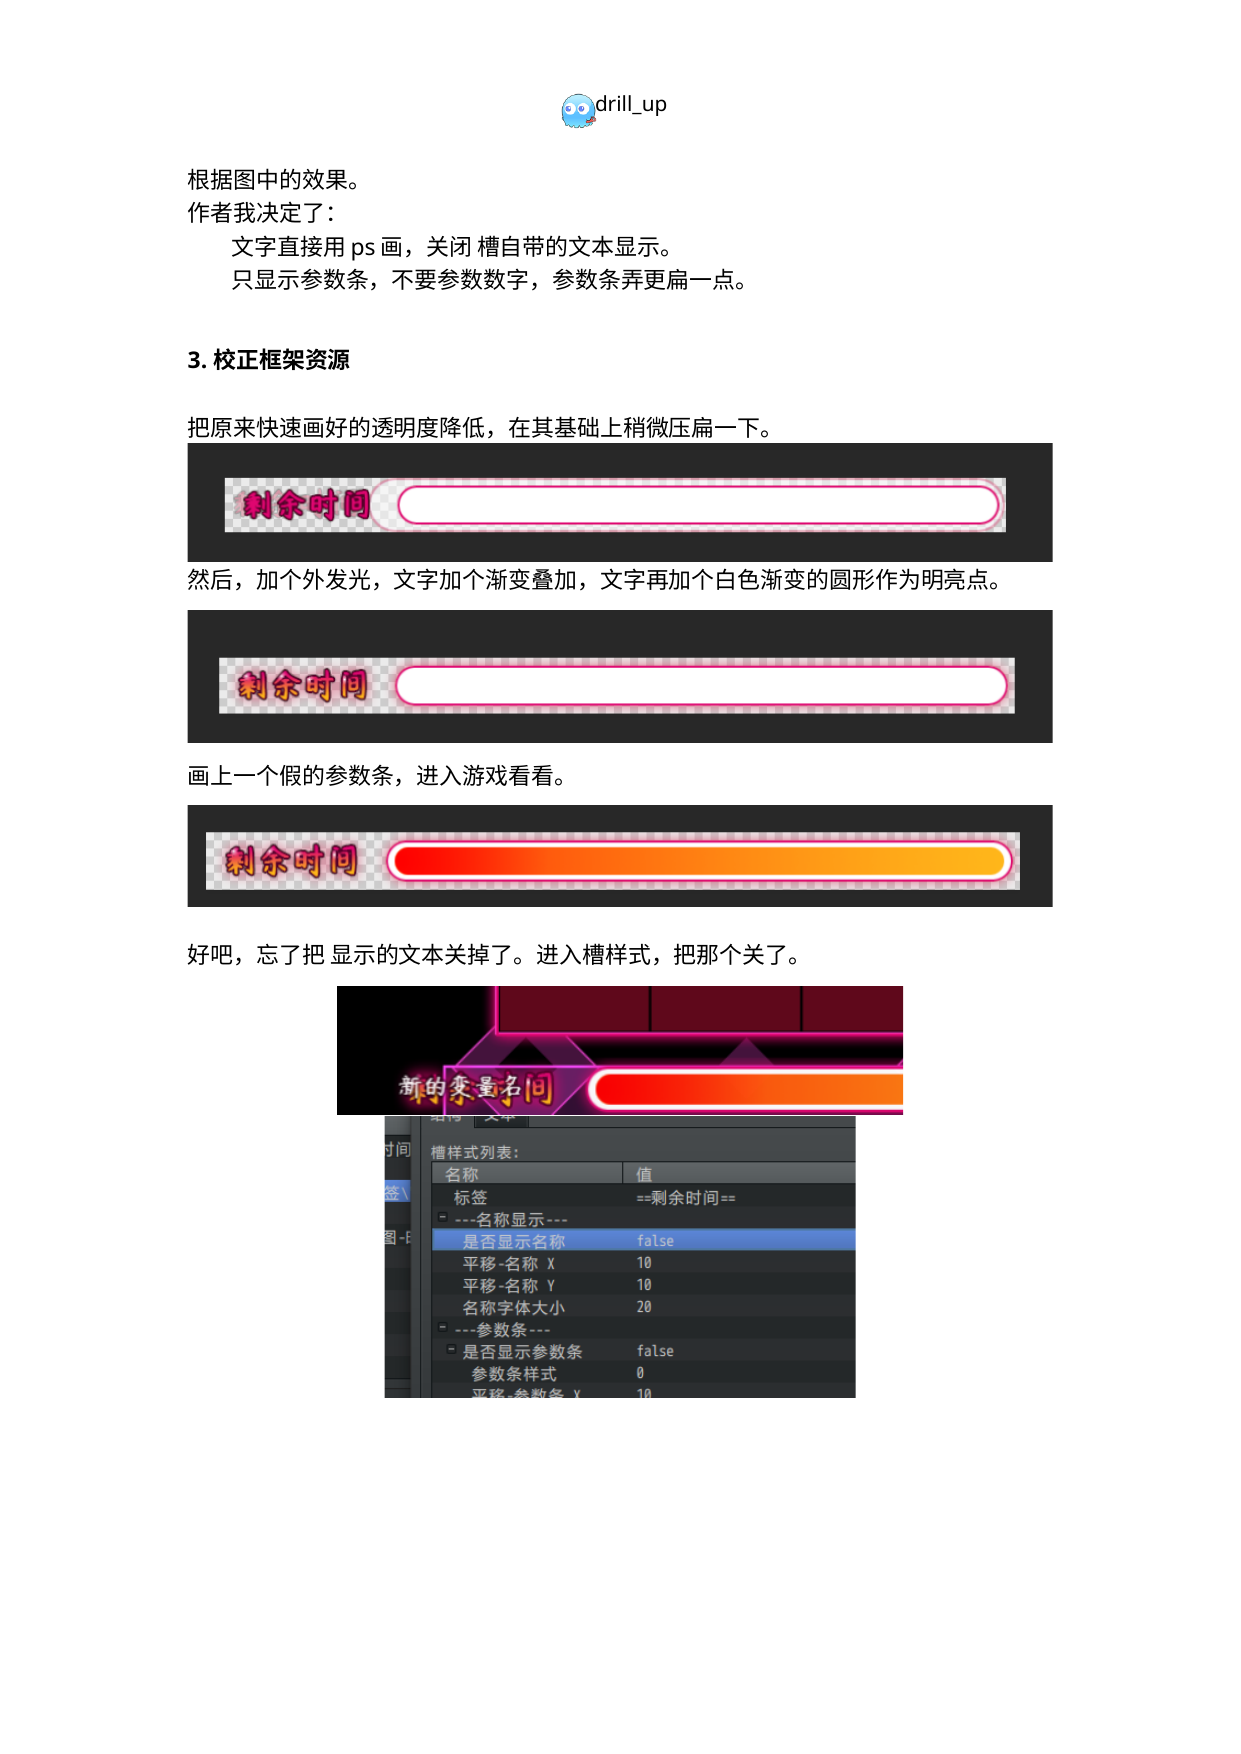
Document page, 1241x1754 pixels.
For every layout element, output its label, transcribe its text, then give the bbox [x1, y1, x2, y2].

text 作者我决定了： [187, 195, 1053, 228]
text 文字直接用ps画，关闭 槽自带的文本显示。 [187, 228, 1053, 262]
picture [187, 610, 1053, 743]
text 然后，加个外发光，文字加个渐变叠加，文字再加个白色渐变的圆形作为明亮点。 [187, 562, 1053, 595]
text 根据图中的效果。 [187, 162, 1053, 195]
picture [384, 1116, 856, 1398]
text 画上一个假的参数条，进入游戏看看。 [187, 758, 1053, 791]
subtitle 3. 校正框架资源 [187, 326, 1053, 391]
text 把原来快速画好的透明度降低，在其基础上稍微压扁一下。 [187, 410, 1053, 443]
picture [187, 805, 1053, 907]
text 只显示参数条，不要参数数字，参数条弄更扁一点。 [187, 262, 1053, 295]
picture [187, 443, 1053, 562]
picture [556, 88, 597, 130]
text 好吧，忘了把 显示的文本关掉了。进入槽样式，把那个关了。 [187, 921, 1053, 986]
picture [337, 986, 904, 1115]
